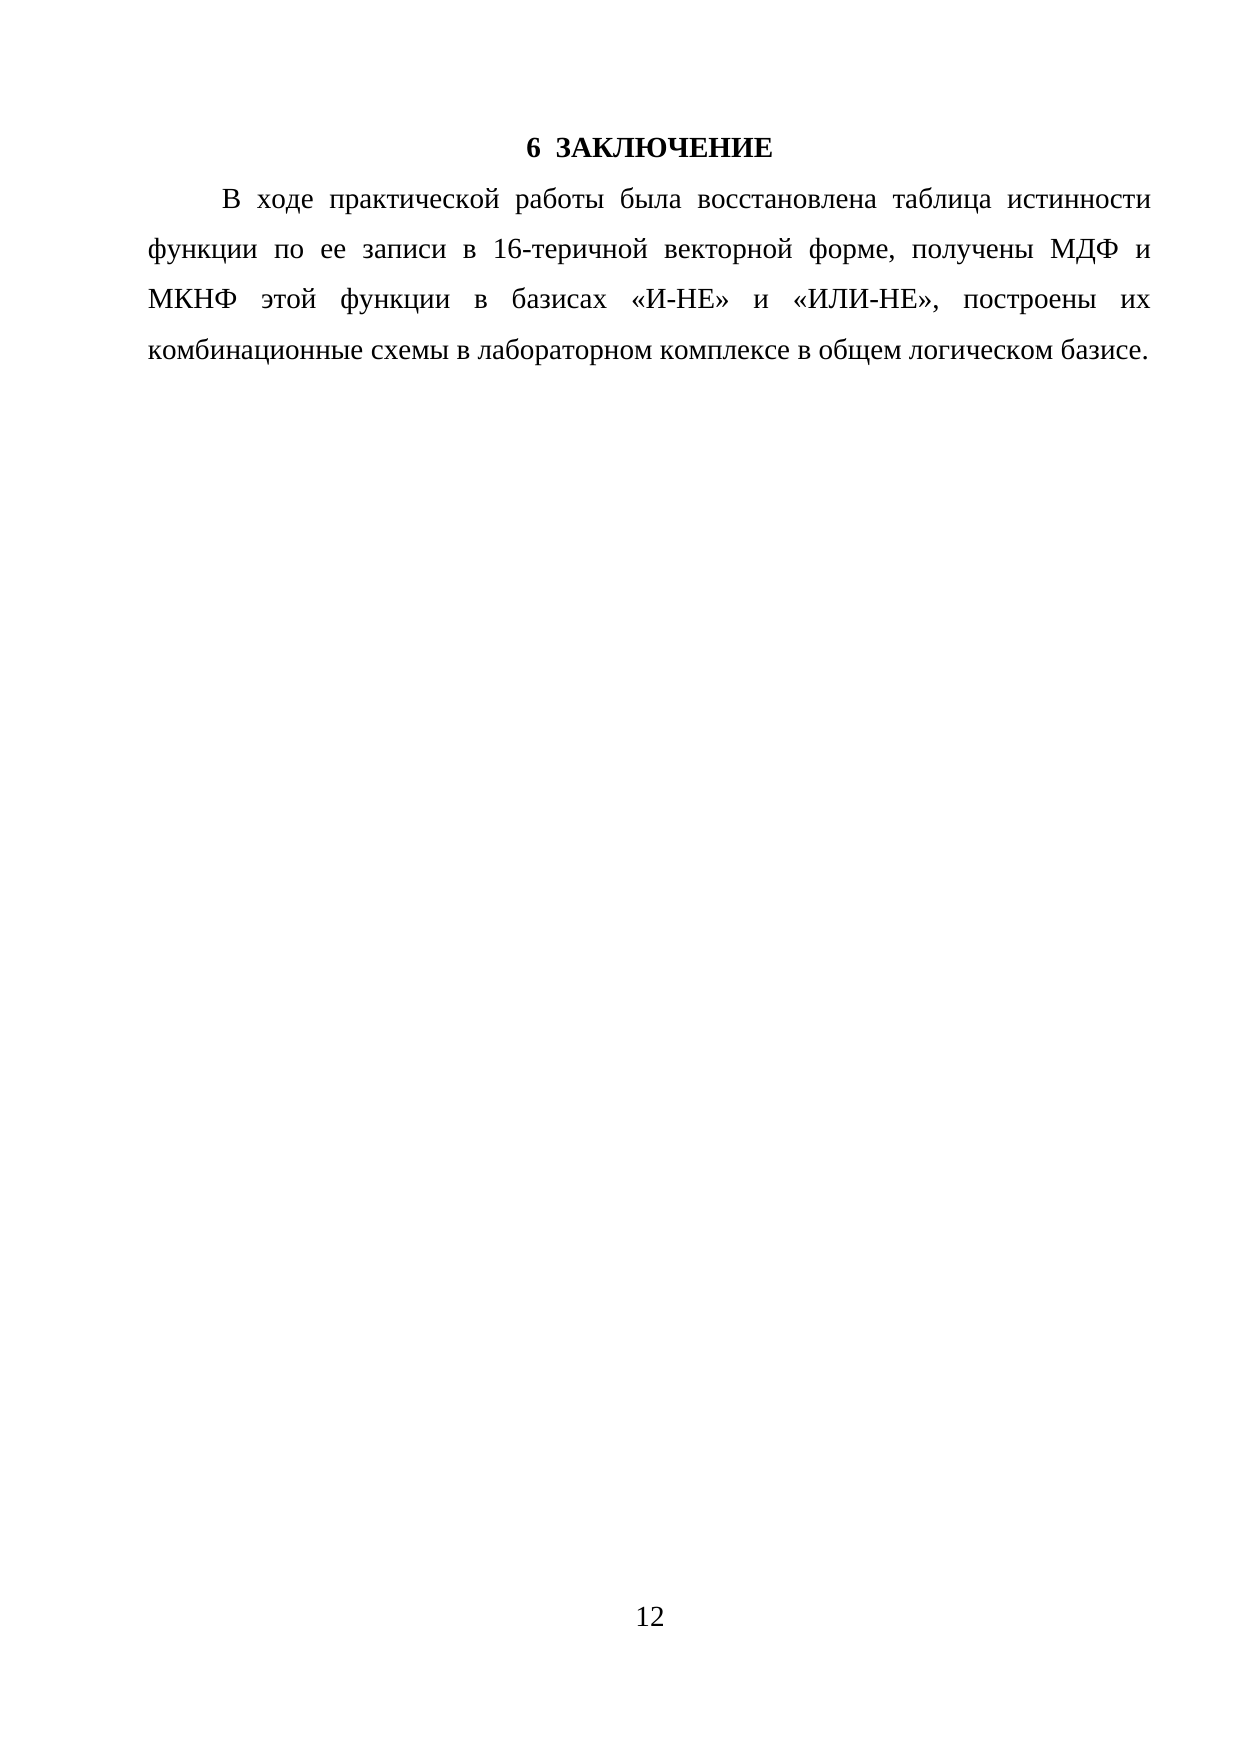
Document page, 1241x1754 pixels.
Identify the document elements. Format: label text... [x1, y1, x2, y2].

text В ходе практической работы была восстановлена таблица истинности функции по ее записи в 16-теричной векторной форме, получены МДФ и МКНФ этой функции в базисах «И-НЕ» и «ИЛИ-НЕ», построены их комбинационные схемы в лабораторном комплексе в общем логическом базисе. [148, 181, 1152, 365]
text 6 ЗАКЛЮЧЕНИЕ [148, 131, 1152, 164]
